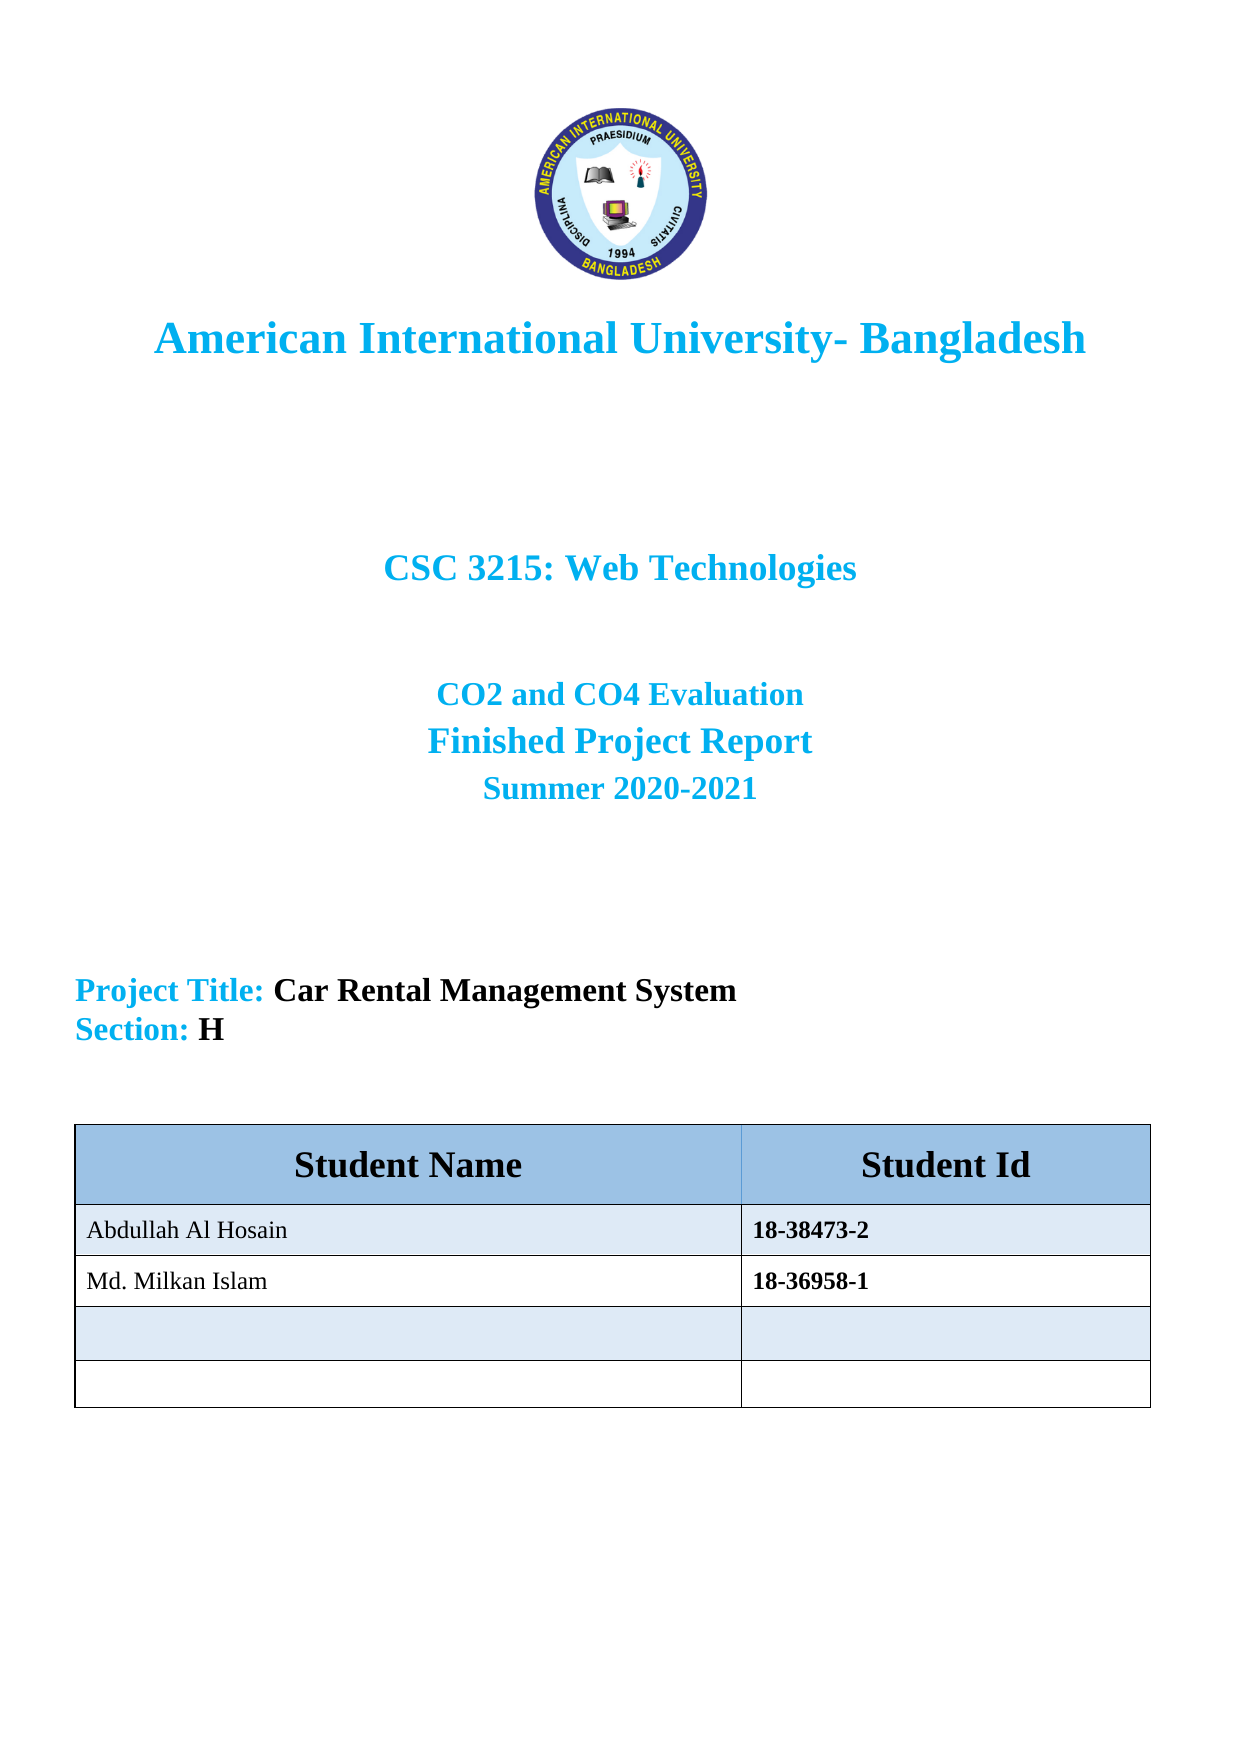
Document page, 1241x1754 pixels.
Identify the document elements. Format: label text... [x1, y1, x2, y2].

table_cell Md. Milkan Islam [76, 1256, 741, 1306]
table_cell [742, 1361, 1150, 1407]
table_cell Abdullah Al Hosain [76, 1205, 741, 1254]
table_cell [76, 1307, 741, 1360]
table_header Student Id [742, 1125, 1150, 1204]
text Project Title: Car Rental Management System [75, 970, 1165, 1009]
table_cell [742, 1307, 1150, 1360]
text CSC 3215: Web Technologies [75, 545, 1165, 588]
text Finished Project Report [75, 719, 1165, 762]
text CO2 and CO4 Evaluation [75, 674, 1165, 713]
table_cell [76, 1361, 741, 1407]
text Summer 2020-2021 [75, 768, 1165, 807]
table_cell 18-36958-1 [742, 1256, 1150, 1306]
table_cell 18-38473-2 [742, 1205, 1150, 1254]
picture [530, 103, 710, 284]
table_header Student Name [76, 1125, 741, 1204]
text Section: H [75, 1009, 1165, 1047]
